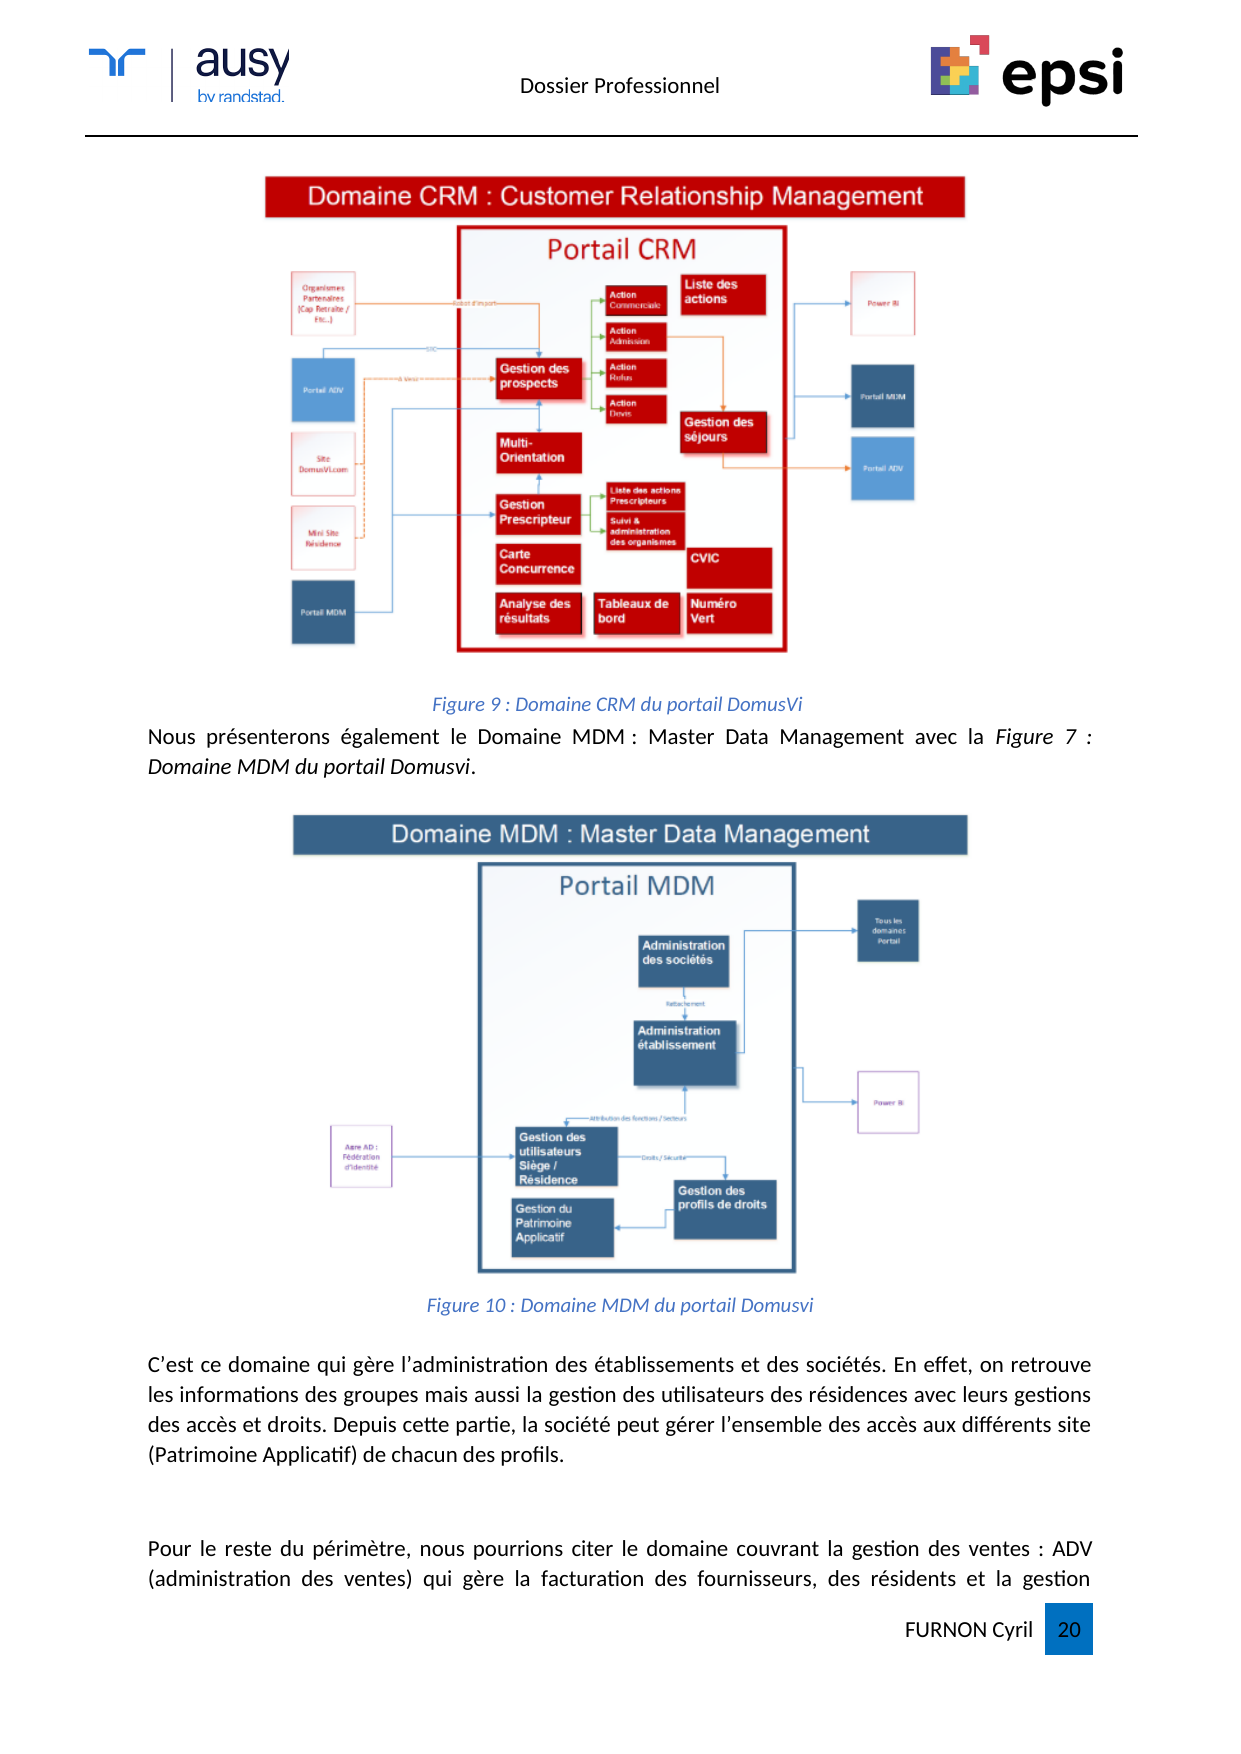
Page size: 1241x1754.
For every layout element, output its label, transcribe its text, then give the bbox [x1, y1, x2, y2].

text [148, 1534, 1093, 1592]
text C’est ce domaine qui gère l’administration des établissements et des sociétés. En effet, on retrouve les informations des groupes mais aussi la gestion des utilisateurs des résidences avec leurs gestions des accès et droits. Depuis cette partie, la société peut gérer l’ensemble des accès aux différents site (Patrimoine Applicatif) de chacun des profils. [148, 1350, 1093, 1468]
picture [273, 807, 977, 1282]
picture [88, 48, 289, 102]
picture [254, 166, 978, 681]
